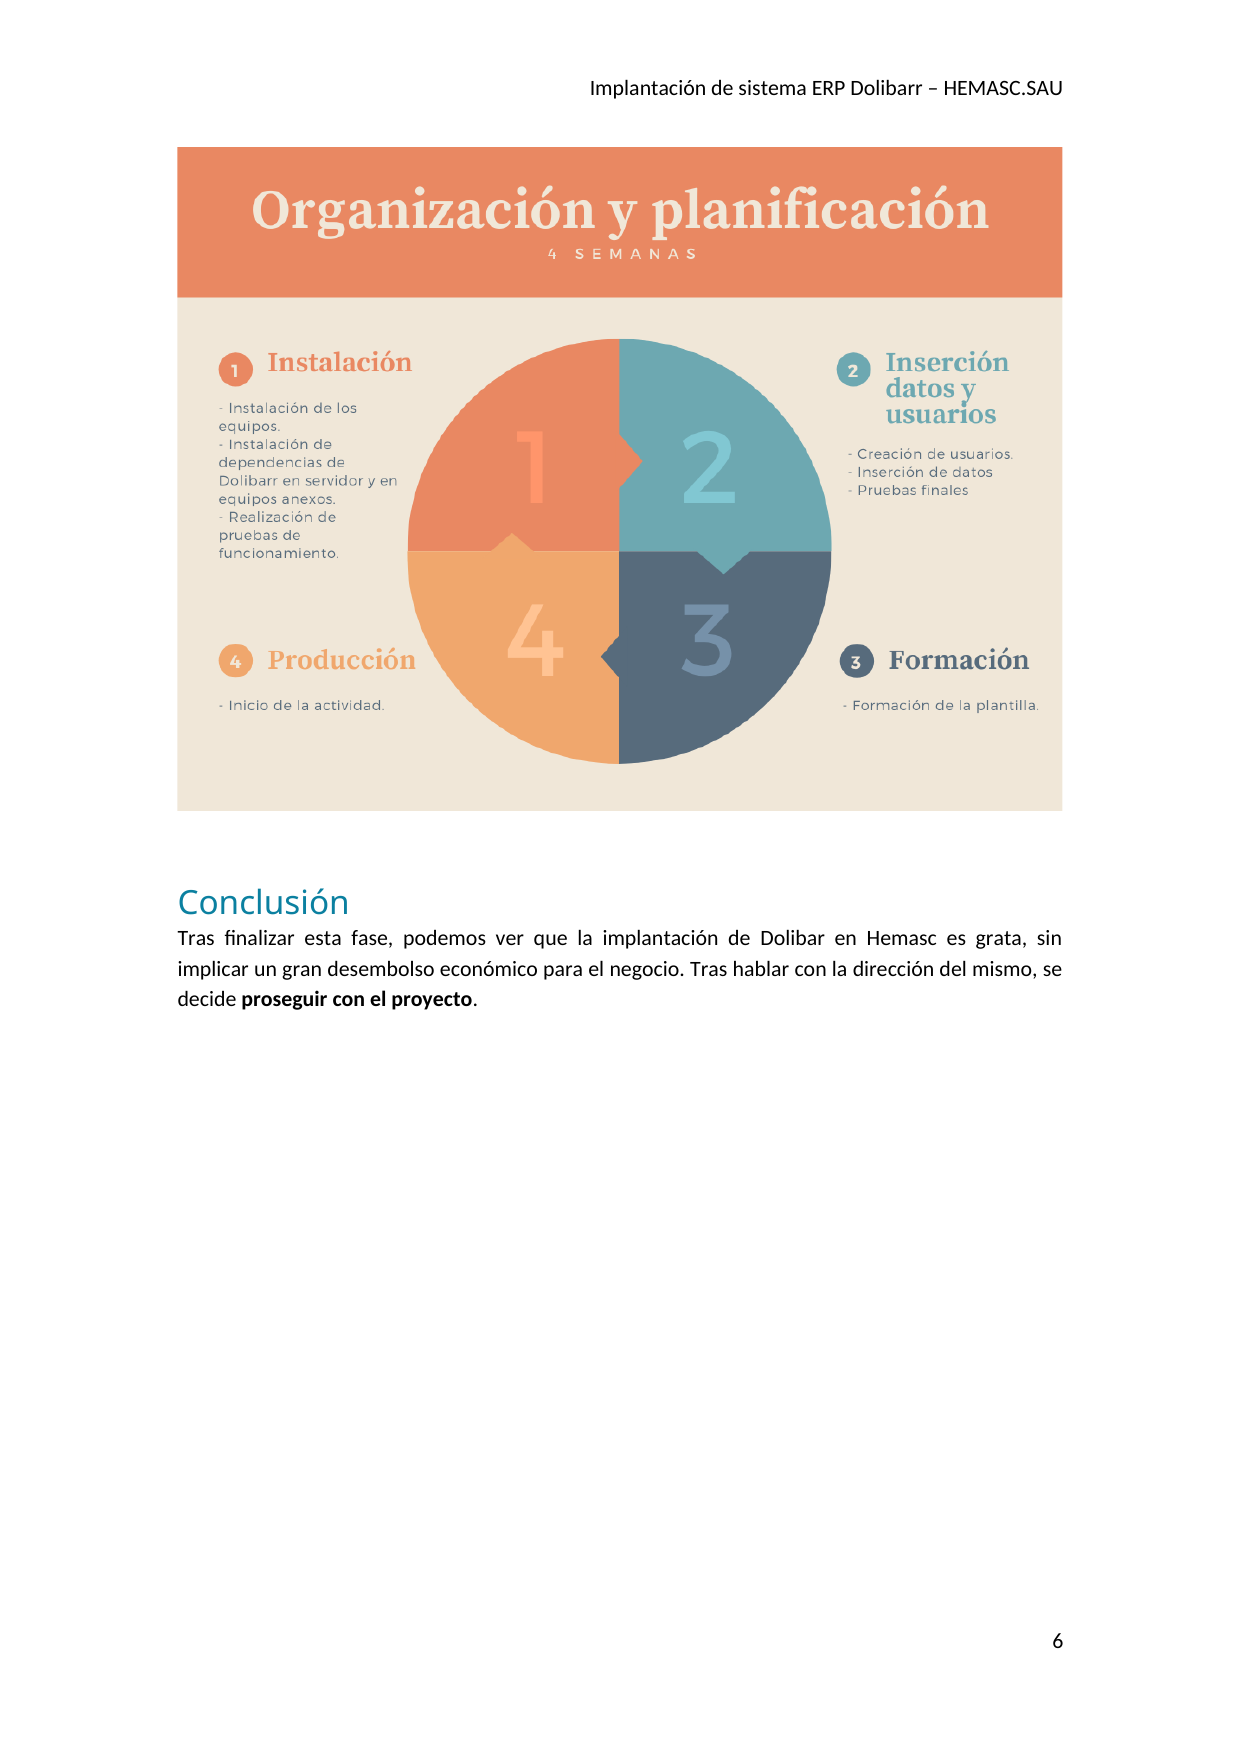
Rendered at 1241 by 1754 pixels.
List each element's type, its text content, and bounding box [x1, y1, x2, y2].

picture [177, 147, 1063, 811]
text Tras finalizar esta fase, podemos ver que la implantación de Dolibar en Hemasc es grata, sin implicar un gran desembolso económico para el negocio. Tras hablar con la dirección del mismo, se decide proseguir con el proyecto. [177, 924, 1063, 1012]
subtitle Conclusión [177, 879, 1063, 924]
